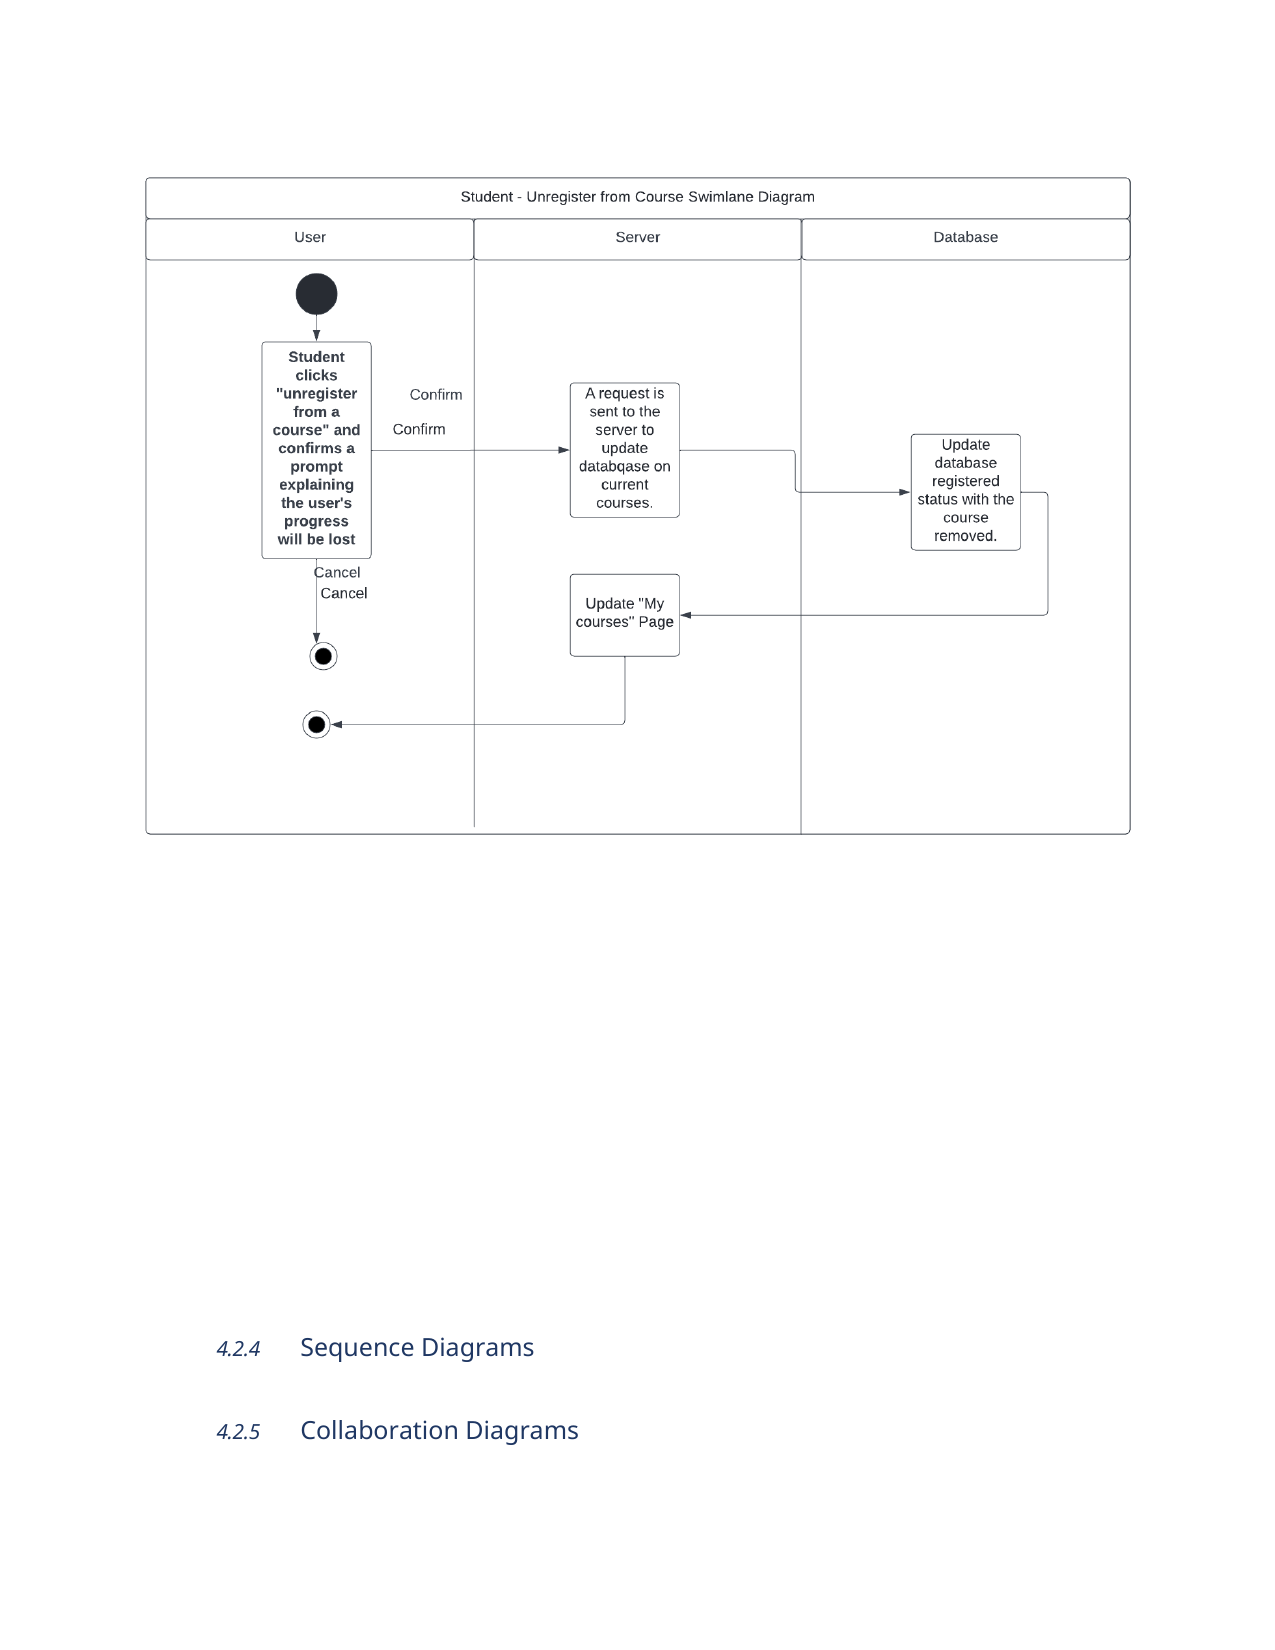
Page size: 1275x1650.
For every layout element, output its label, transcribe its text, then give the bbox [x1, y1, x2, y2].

subtitle Collaboration Diagrams [216, 1413, 1125, 1447]
picture [118, 150, 1157, 861]
subtitle Sequence Diagrams [216, 1329, 1125, 1363]
